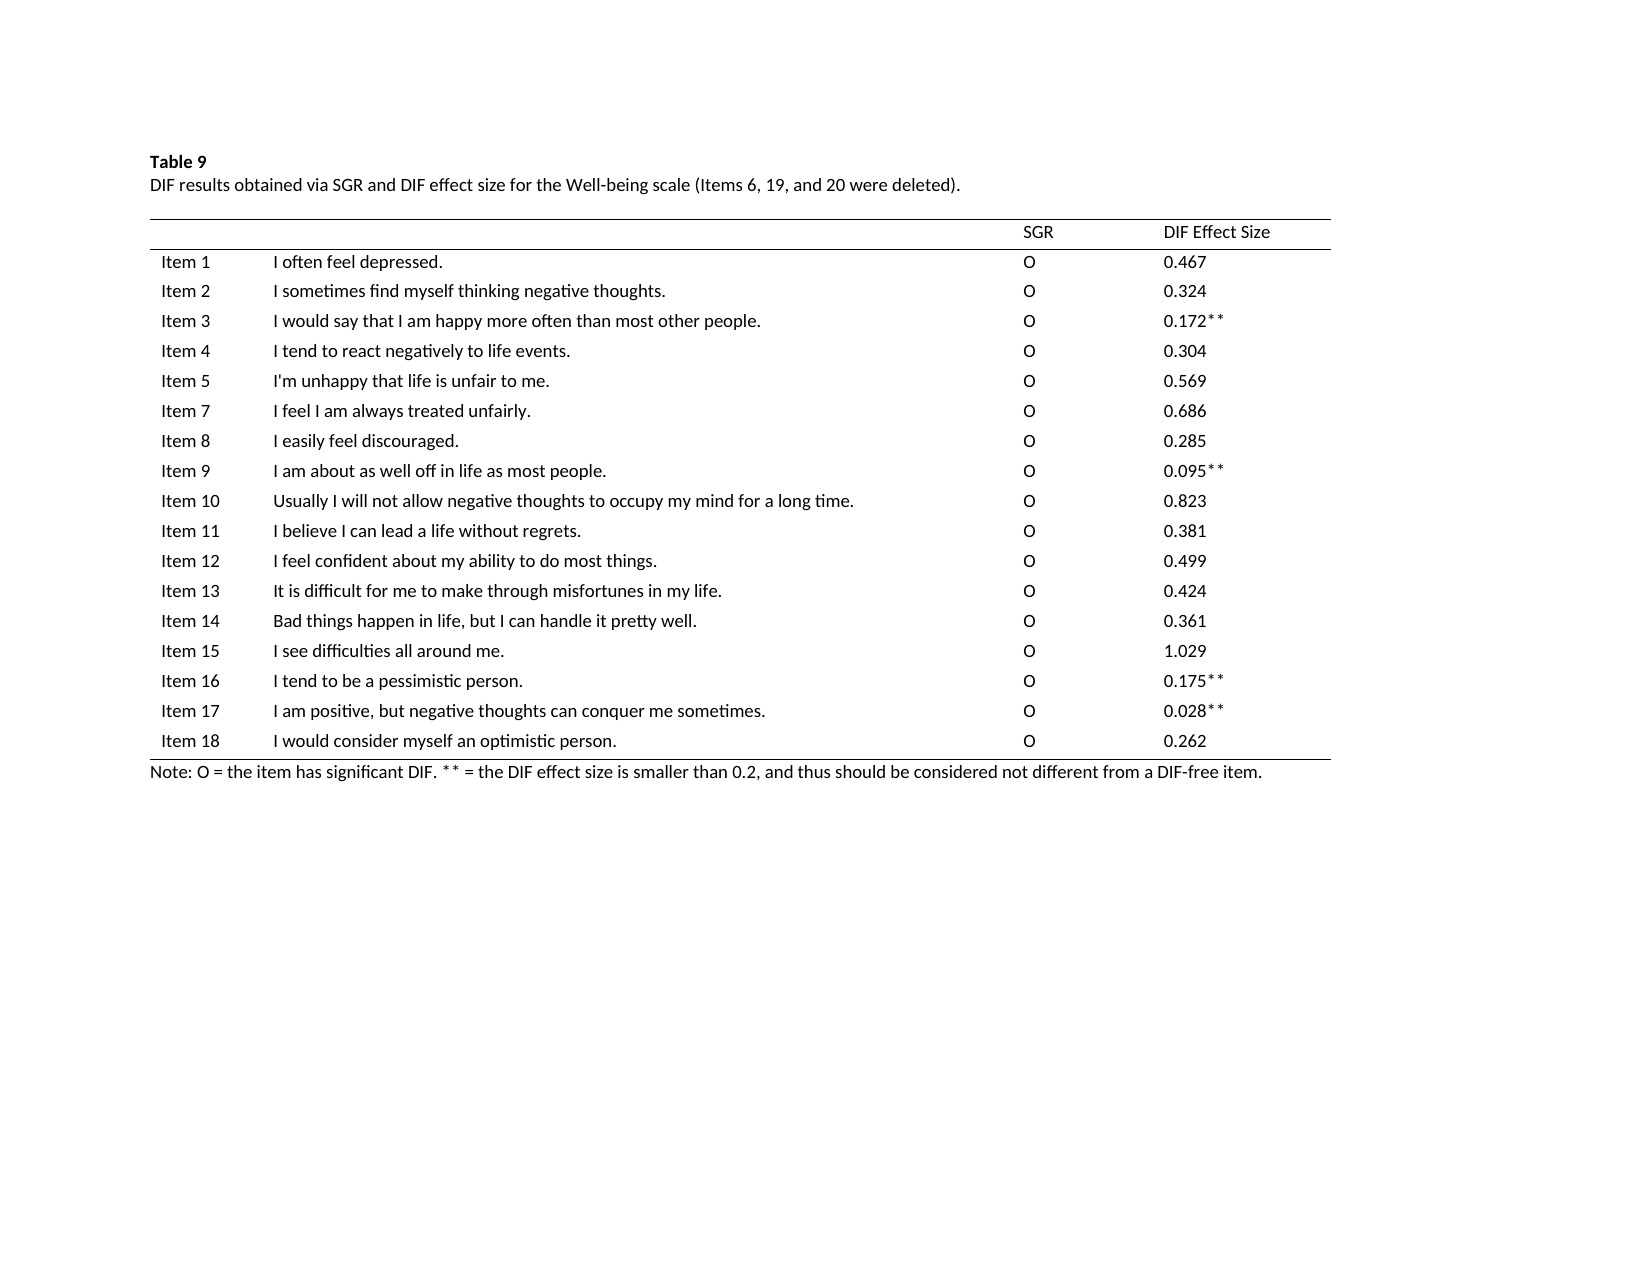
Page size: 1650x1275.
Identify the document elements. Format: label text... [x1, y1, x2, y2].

table_cell 0.381 [1153, 519, 1331, 549]
table_cell O [1012, 669, 1152, 699]
table_cell 0.467 [1153, 250, 1331, 279]
table_cell I tend to react negatively to life events. [262, 339, 1012, 369]
table_cell 0.569 [1153, 369, 1331, 399]
table_cell O [1012, 519, 1152, 549]
table_cell I would say that I am happy more often than most other people. [262, 309, 1012, 339]
table_cell Bad things happen in life, but I can handle it pretty well. [262, 609, 1012, 639]
table_cell 0.686 [1153, 399, 1331, 429]
table_cell I would consider myself an optimistic person. [262, 729, 1012, 759]
table_cell Item 17 [150, 699, 262, 729]
table_cell Item 8 [150, 429, 262, 459]
table_cell Item 16 [150, 669, 262, 699]
table_cell O [1012, 639, 1152, 669]
table_cell 0.285 [1153, 429, 1331, 459]
table_cell Item 1 [150, 250, 262, 279]
table_cell I'm unhappy that life is unfair to me. [262, 369, 1012, 399]
table_cell 0.499 [1153, 549, 1331, 579]
table_cell O [1012, 399, 1152, 429]
table_cell Item 5 [150, 369, 262, 399]
table_cell 0.172** [1153, 309, 1331, 339]
table_cell It is difficult for me to make through misfortunes in my life. [262, 579, 1012, 609]
table_cell Item 2 [150, 279, 262, 309]
table_header SGR [1012, 220, 1152, 249]
table_cell Item 12 [150, 549, 262, 579]
table_cell O [1012, 609, 1152, 639]
table_cell Item 15 [150, 639, 262, 669]
table_cell I sometimes find myself thinking negative thoughts. [262, 279, 1012, 309]
table_cell O [1012, 549, 1152, 579]
table_cell I feel I am always treated unfairly. [262, 399, 1012, 429]
table_cell O [1012, 279, 1152, 309]
table_cell Item 10 [150, 489, 262, 519]
table_cell O [1012, 489, 1152, 519]
table_cell I tend to be a pessimistic person. [262, 669, 1012, 699]
text Table 9 [150, 150, 1500, 173]
table_cell 0.304 [1153, 339, 1331, 369]
table_cell I am about as well off in life as most people. [262, 459, 1012, 489]
table_cell I easily feel discouraged. [262, 429, 1012, 459]
table_cell Item 7 [150, 399, 262, 429]
table_cell I am positive, but negative thoughts can conquer me sometimes. [262, 699, 1012, 729]
table_cell 0.262 [1153, 729, 1331, 759]
table_cell I often feel depressed. [262, 250, 1012, 279]
table_cell Usually I will not allow negative thoughts to occupy my mind for a long time. [262, 489, 1012, 519]
table_cell 0.324 [1153, 279, 1331, 309]
table_cell O [1012, 250, 1152, 279]
text Note: O = the item has significant DIF. ** = the DIF effect size is smaller than 0.2, and thus should be considered not different from a DIF-free item. [150, 760, 1500, 783]
table_cell 0.028** [1153, 699, 1331, 729]
table_cell 0.361 [1153, 609, 1331, 639]
table_cell O [1012, 729, 1152, 759]
table_cell O [1012, 339, 1152, 369]
table_header [262, 220, 1012, 249]
table_cell O [1012, 699, 1152, 729]
table_cell Item 9 [150, 459, 262, 489]
table_cell 0.095** [1153, 459, 1331, 489]
table_header [150, 220, 262, 249]
table_cell 0.175** [1153, 669, 1331, 699]
table_cell I see difficulties all around me. [262, 639, 1012, 669]
table_cell Item 4 [150, 339, 262, 369]
table_header DIF Effect Size [1153, 220, 1331, 249]
table_cell I feel confident about my ability to do most things. [262, 549, 1012, 579]
table_cell Item 18 [150, 729, 262, 759]
table_cell O [1012, 459, 1152, 489]
table_cell O [1012, 309, 1152, 339]
table_cell Item 14 [150, 609, 262, 639]
table_cell 1.029 [1153, 639, 1331, 669]
table_cell O [1012, 429, 1152, 459]
text DIF results obtained via SGR and DIF effect size for the Well-being scale (Items 6, 19, and 20 were deleted). [150, 173, 1500, 196]
table_cell O [1012, 369, 1152, 399]
table_cell Item 3 [150, 309, 262, 339]
table_cell 0.424 [1153, 579, 1331, 609]
table_cell 0.823 [1153, 489, 1331, 519]
table_cell Item 11 [150, 519, 262, 549]
table_cell Item 13 [150, 579, 262, 609]
table_cell O [1012, 579, 1152, 609]
table_cell I believe I can lead a life without regrets. [262, 519, 1012, 549]
